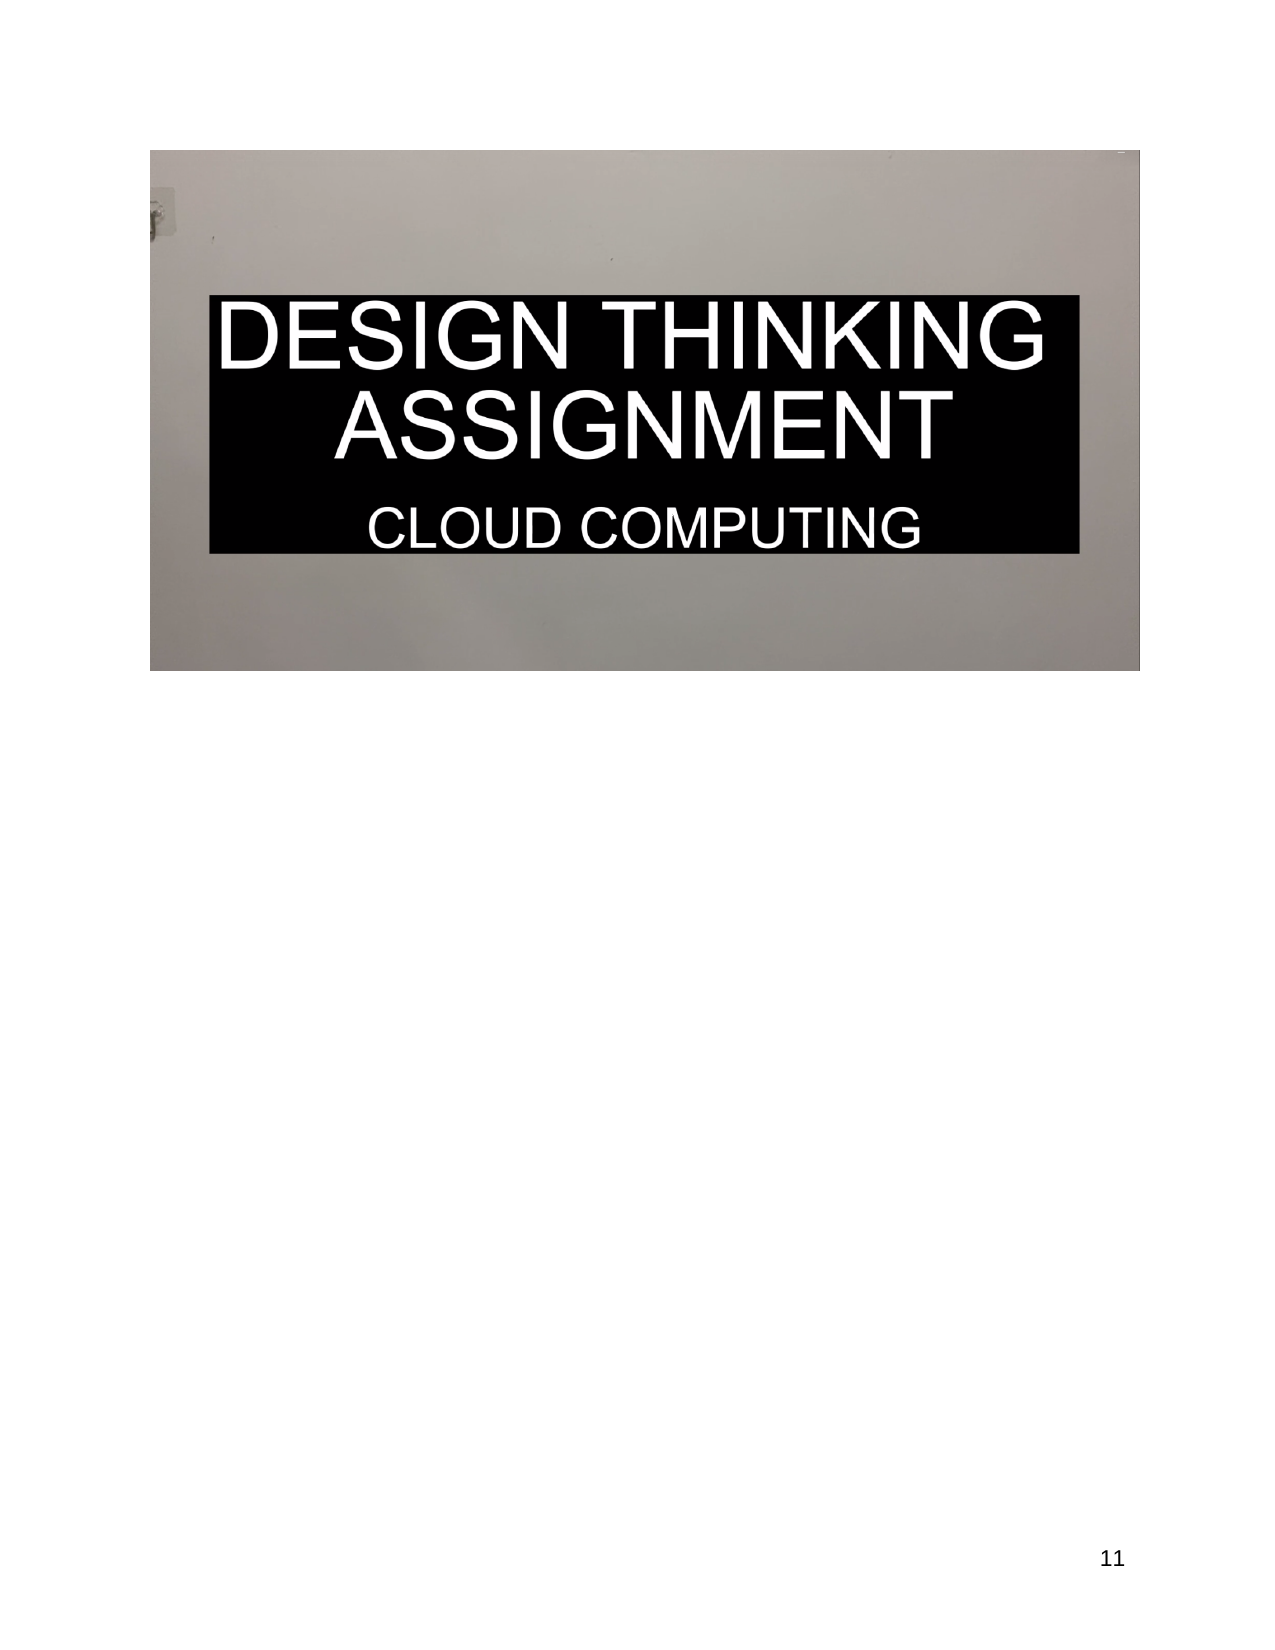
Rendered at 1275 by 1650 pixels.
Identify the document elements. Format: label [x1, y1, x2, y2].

picture [150, 150, 1140, 671]
